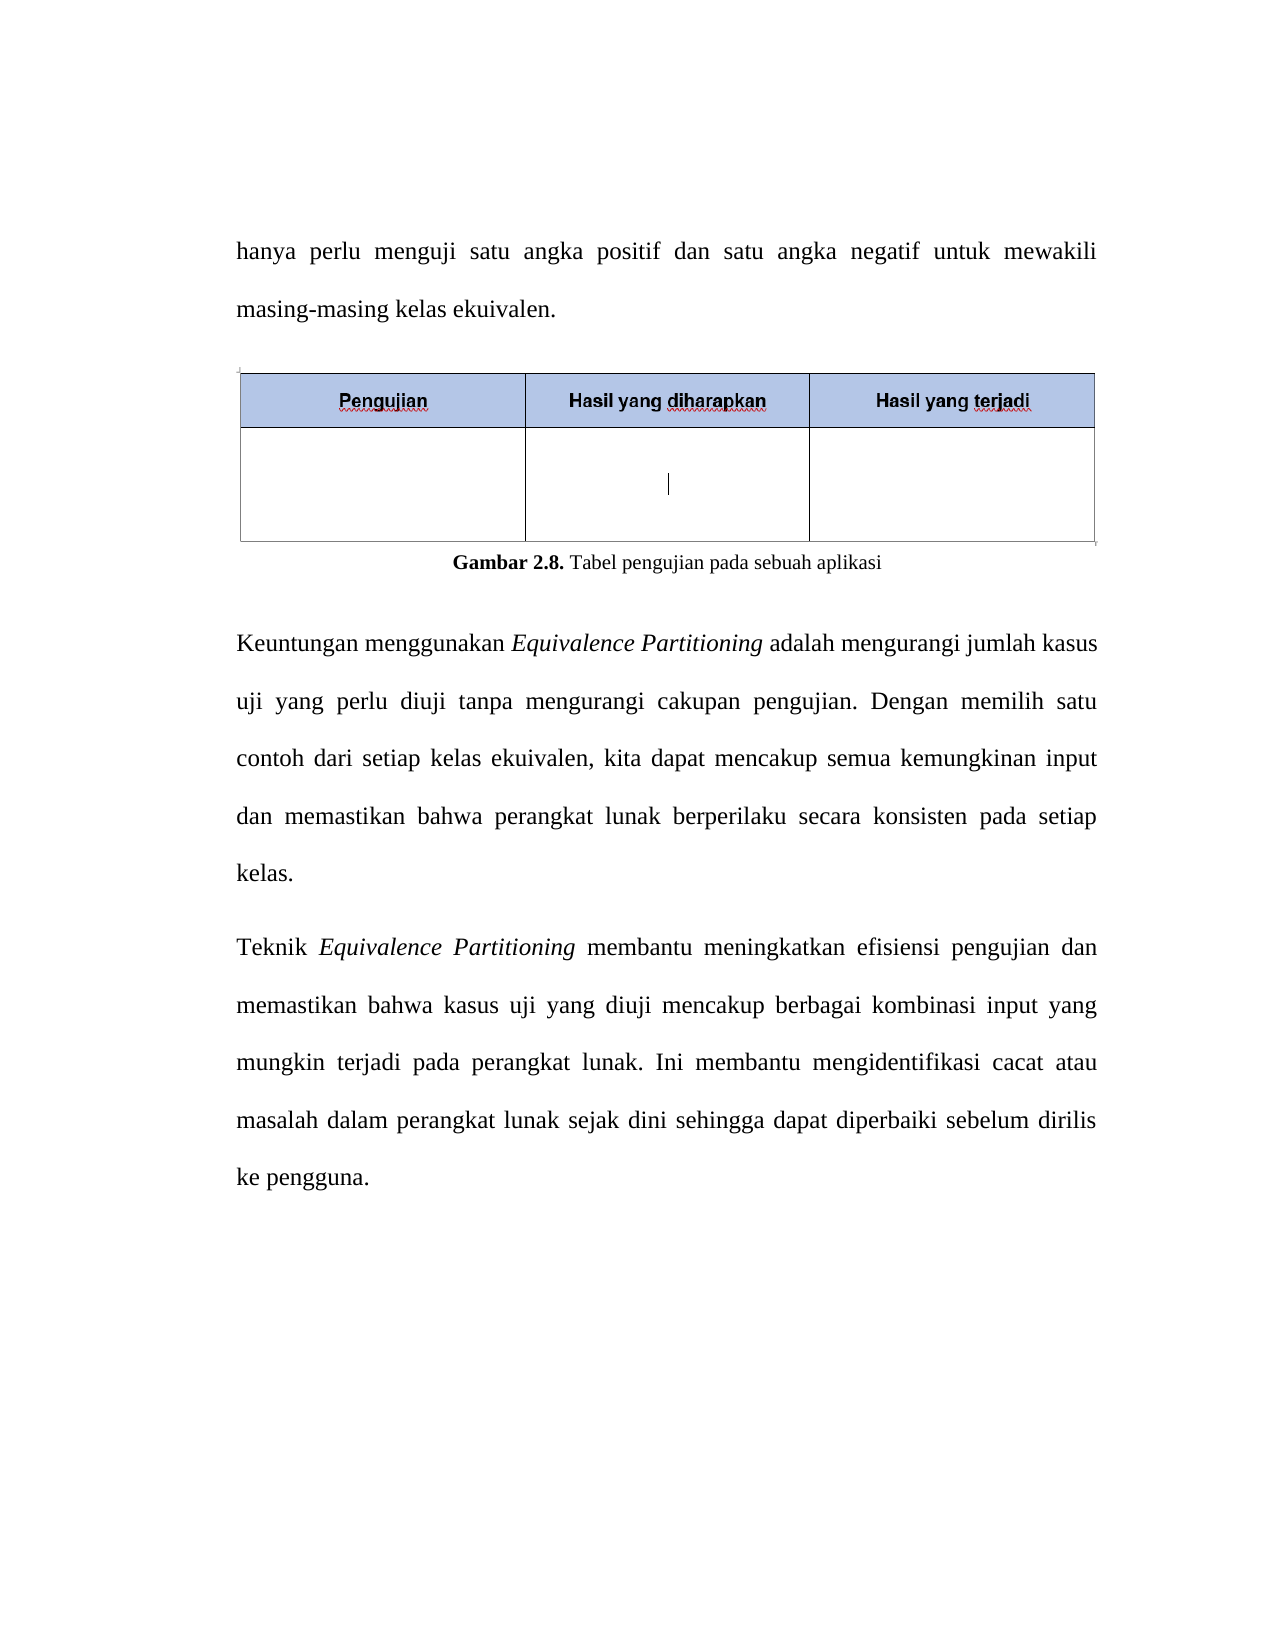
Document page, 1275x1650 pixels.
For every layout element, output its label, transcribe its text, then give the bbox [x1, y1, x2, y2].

picture [236, 367, 1098, 546]
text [236, 236, 1098, 322]
text Gambar 2.8. Tabel pengujian pada sebuah aplikasi [236, 549, 1098, 574]
text Teknik Equivalence Partitioning membantu meningkatkan efisiensi pengujian dan memastikan bahwa kasus uji yang diuji mencakup berbagai kombinasi input yang mungkin terjadi pada perangkat lunak. Ini membantu mengidentifikasi cacat atau masalah dalam perangkat lunak sejak dini sehingga dapat diperbaiki sebelum dirilis ke pengguna. [236, 932, 1098, 1191]
text Keuntungan menggunakan Equivalence Partitioning adalah mengurangi jumlah kasus uji yang perlu diuji tanpa mengurangi cakupan pengujian. Dengan memilih satu contoh dari setiap kelas ekuivalen, kita dapat mencakup semua kemungkinan input dan memastikan bahwa perangkat lunak berperilaku secara konsisten pada setiap kelas. [236, 628, 1098, 887]
